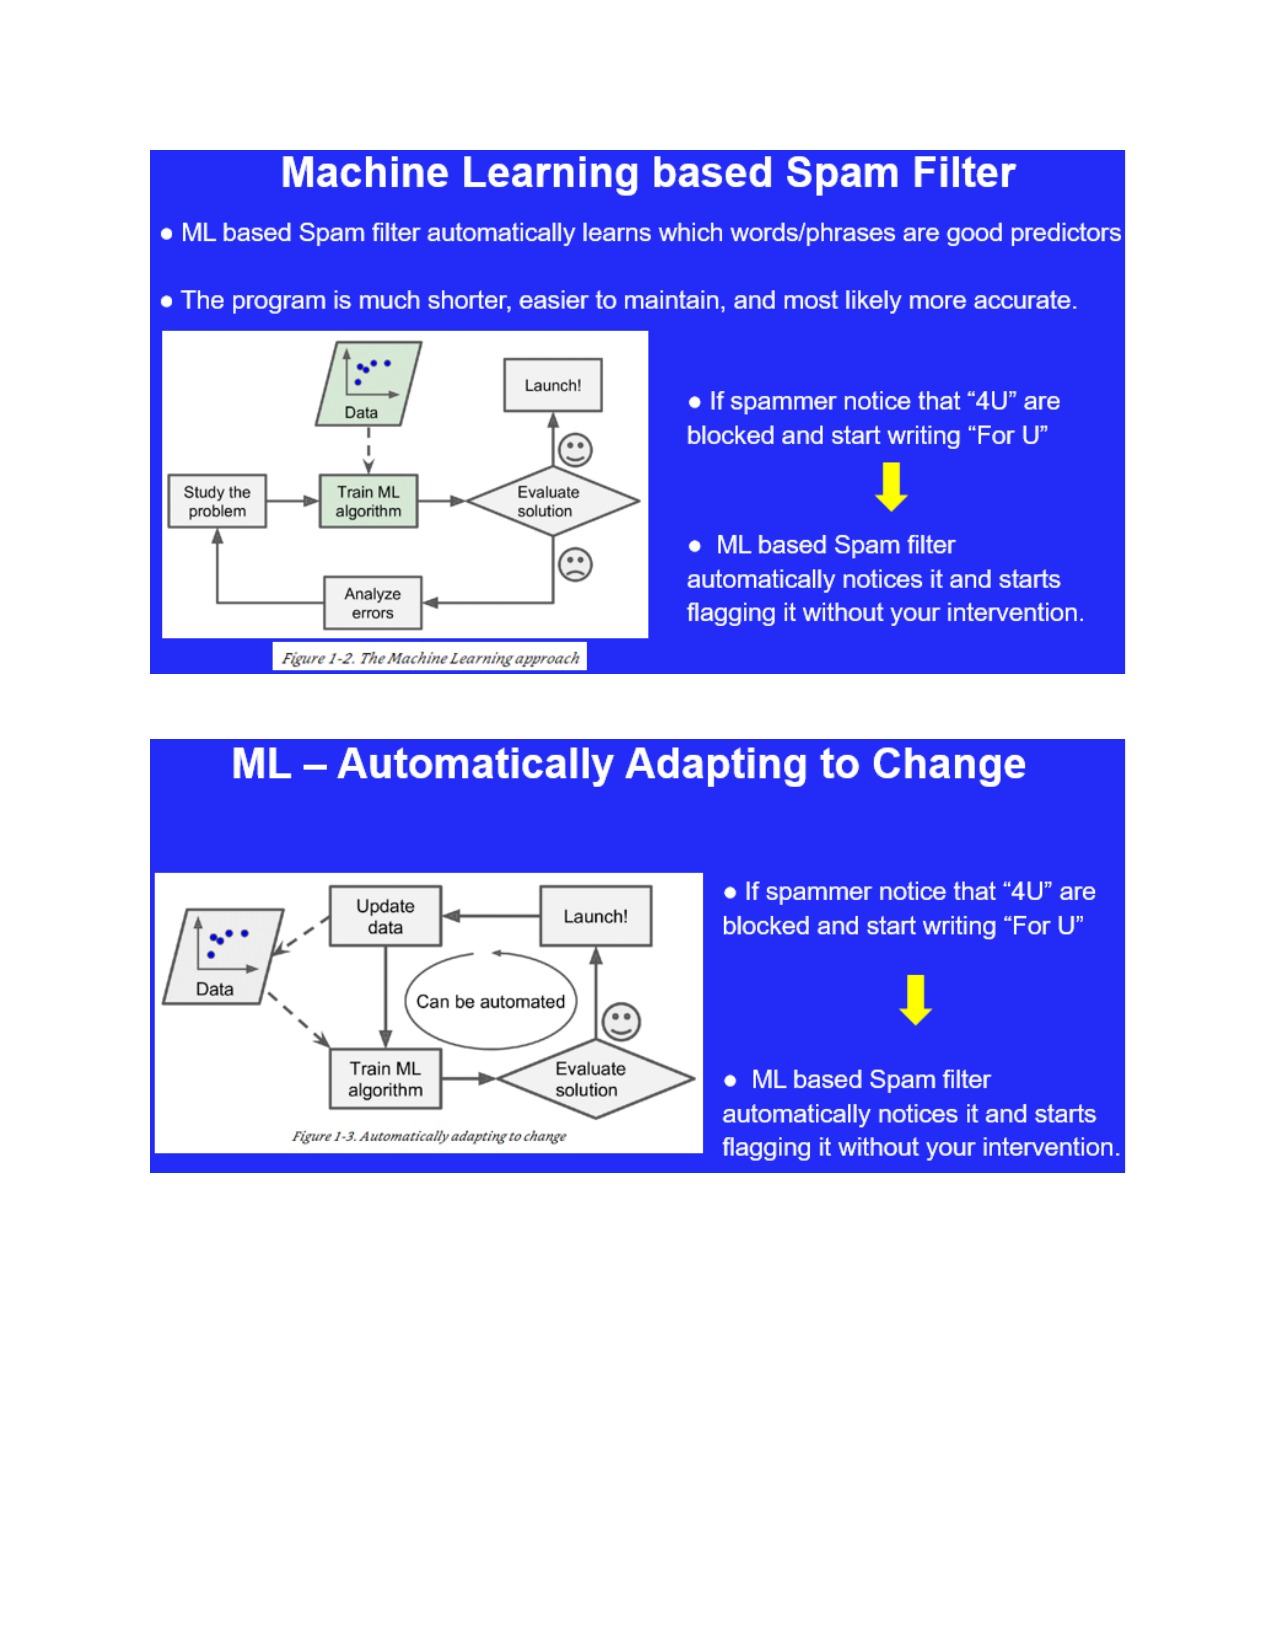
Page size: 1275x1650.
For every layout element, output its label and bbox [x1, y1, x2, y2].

picture [150, 150, 1125, 674]
picture [150, 739, 1125, 1173]
